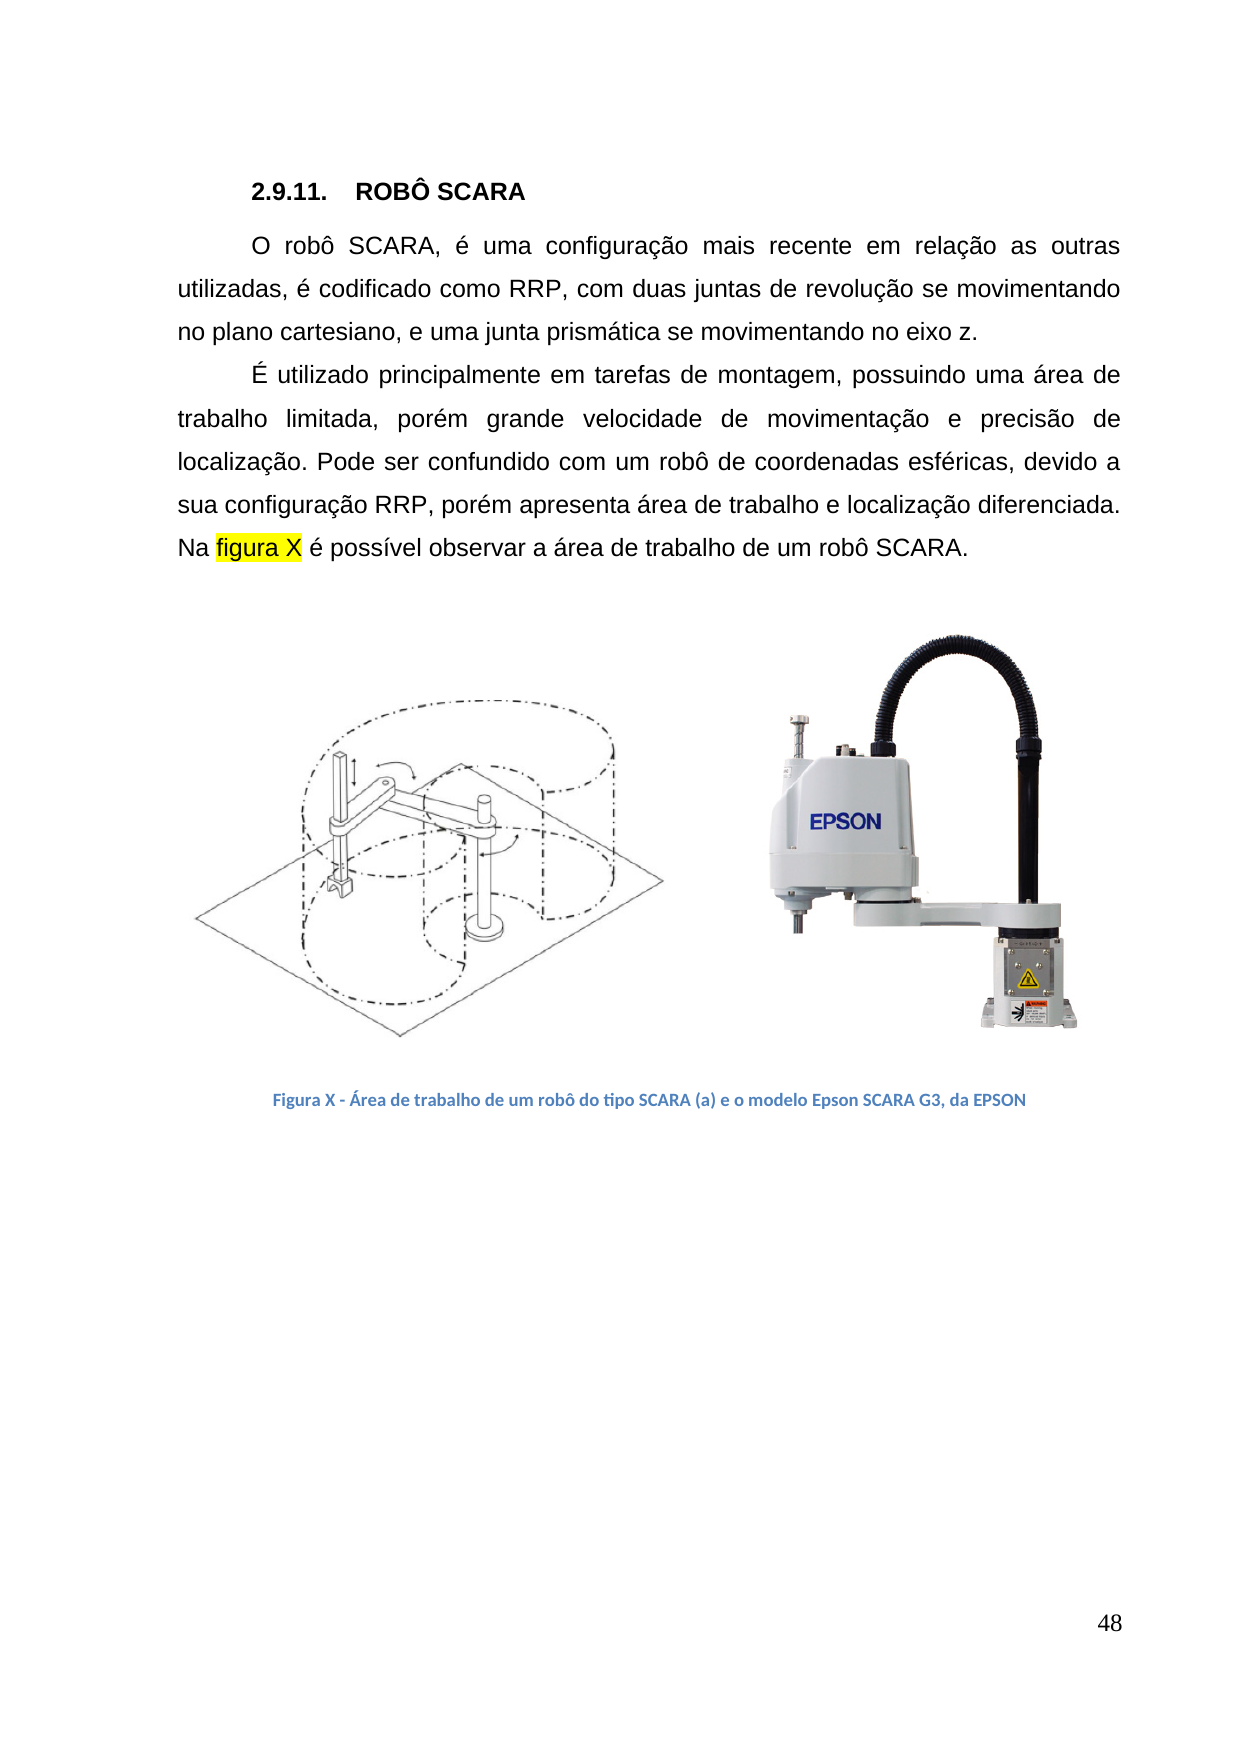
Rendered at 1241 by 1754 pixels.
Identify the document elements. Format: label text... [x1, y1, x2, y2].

text O robô SCARA, é uma configuração mais recente em relação as outras utilizadas, é codificado como RRP, com duas juntas de revolução se movimentando no plano cartesiano, e uma junta prismática se movimentando no eixo z. [177, 231, 1122, 346]
text É utilizado principalmente em tarefas de montagem, possuindo uma área de trabalho limitada, porém grande velocidade de movimentação e precisão de localização. Pode ser confundido com um robô de coordenadas esféricas, devido a sua configuração RRP, porém apresenta área de trabalho e localização diferenciada. Na figura X é possível observar a área de trabalho de um robô SCARA. [177, 360, 1122, 562]
picture [177, 629, 1122, 1064]
subtitle 2.9.11. ROBÔ SCARA [177, 177, 1122, 206]
text Figura X - Área de trabalho de um robô do tipo SCARA (a) e o modelo Epson SCARA G3, da EPSON [177, 1088, 1122, 1111]
